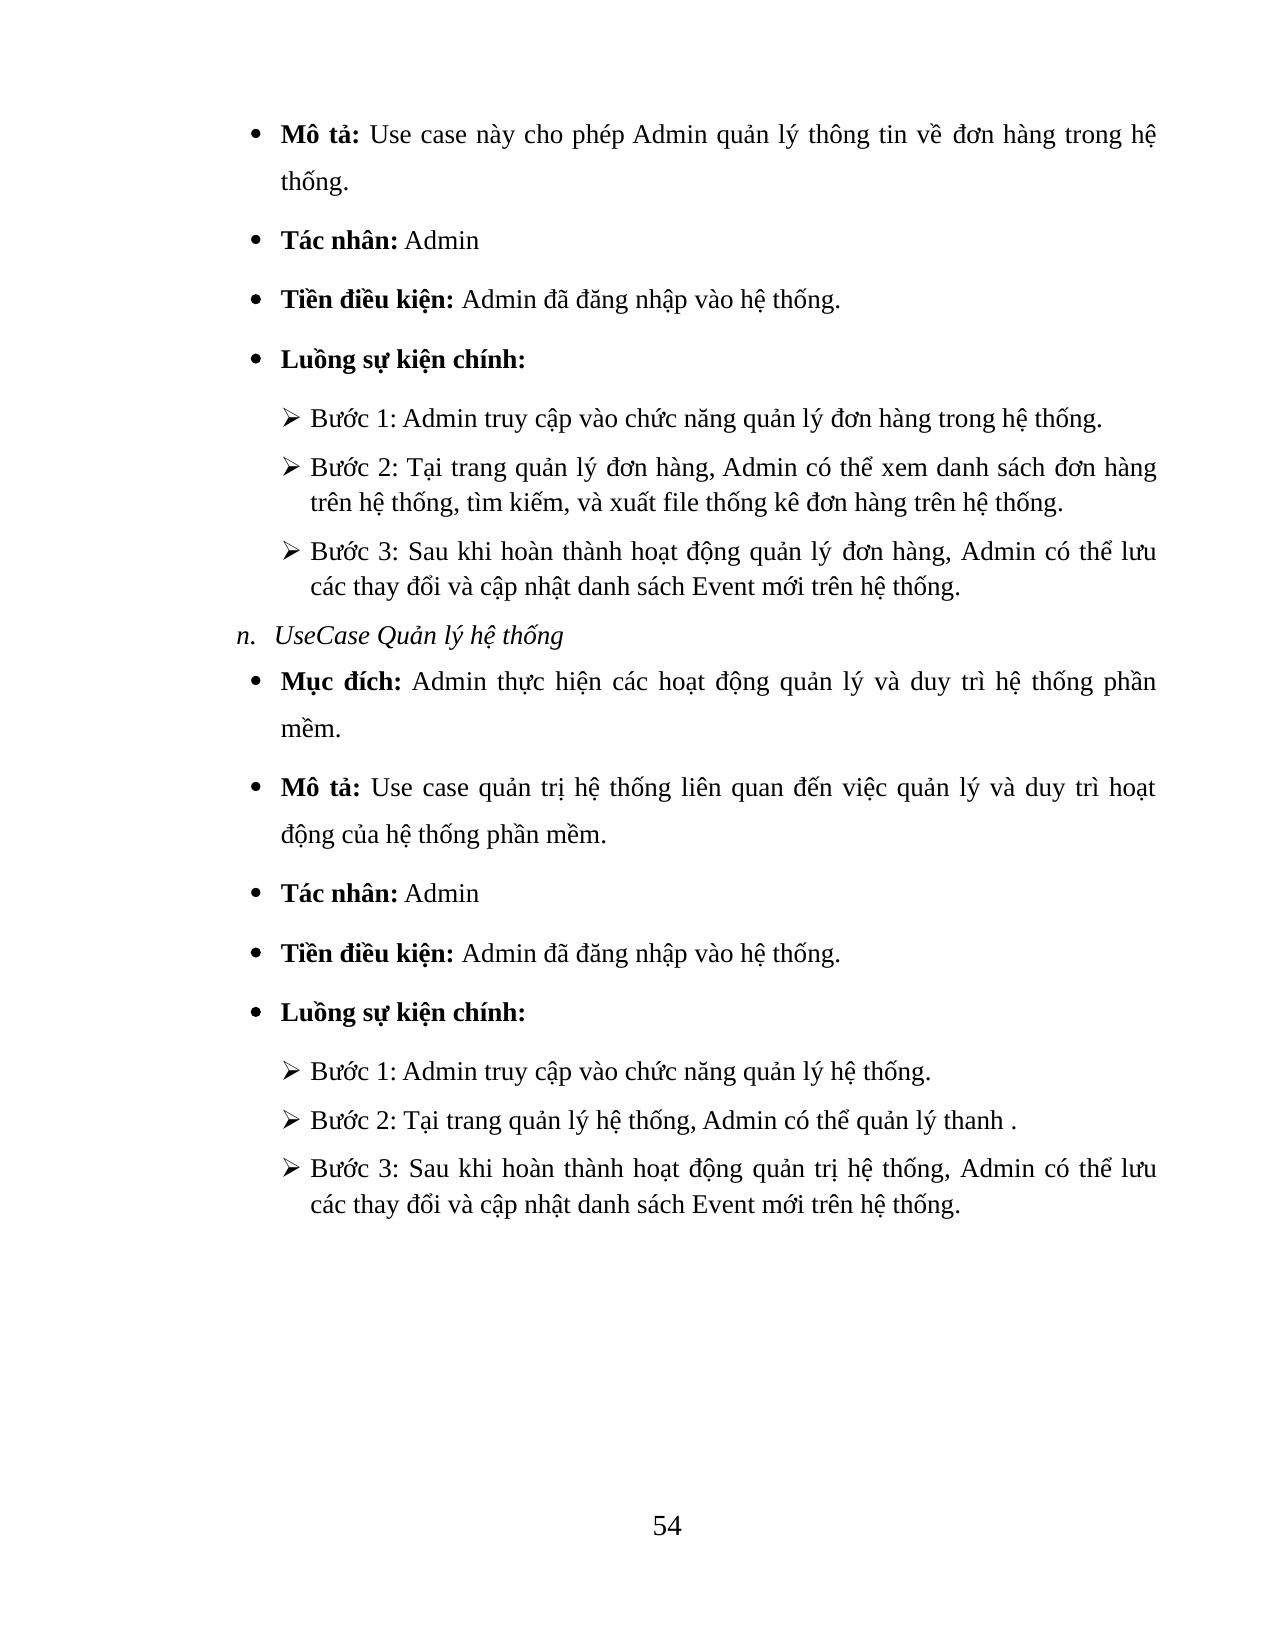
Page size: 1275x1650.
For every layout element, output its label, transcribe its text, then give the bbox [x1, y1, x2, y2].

list Tác nhân: Admin [251, 224, 1157, 255]
text Bước 1: Admin truy cập vào chức năng quản lý hệ thống. [281, 1055, 1157, 1087]
list Mô tả: Use case này cho phép Admin quản lý thông tin về đơn hàng trong hệ thống. [251, 118, 1157, 196]
list Mô tả: Use case quản trị hệ thống liên quan đến việc quản lý và duy trì hoạt động của hệ thống phần mềm. [251, 771, 1157, 849]
list Mục đích: Admin thực hiện các hoạt động quản lý và duy trì hệ thống phần mềm. [251, 665, 1157, 743]
list UseCase Quản lý hệ thống [236, 619, 1157, 650]
list Luồng sự kiện chính: [251, 996, 1157, 1027]
text Bước 2: Tại trang quản lý hệ thống, Admin có thể quản lý thanh . [281, 1104, 1157, 1135]
text Bước 2: Tại trang quản lý đơn hàng, Admin có thể xem danh sách đơn hàng trên hệ thống, tìm kiếm, và xuất file thống kê đơn hàng trên hệ thống. [281, 451, 1157, 518]
list Tiền điều kiện: Admin đã đăng nhập vào hệ thống. [251, 937, 1157, 968]
text Bước 3: Sau khi hoàn thành hoạt động quản trị hệ thống, Admin có thể lưu các thay đổi và cập nhật danh sách Event mới trên hệ thống. [281, 1152, 1157, 1219]
list Tác nhân: Admin [251, 877, 1157, 908]
text Bước 1: Admin truy cập vào chức năng quản lý đơn hàng trong hệ thống. [281, 402, 1157, 433]
text Bước 3: Sau khi hoàn thành hoạt động quản lý đơn hàng, Admin có thể lưu các thay đổi và cập nhật danh sách Event mới trên hệ thống. [281, 535, 1157, 602]
list Luồng sự kiện chính: [251, 343, 1157, 374]
list Tiền điều kiện: Admin đã đăng nhập vào hệ thống. [251, 283, 1157, 315]
